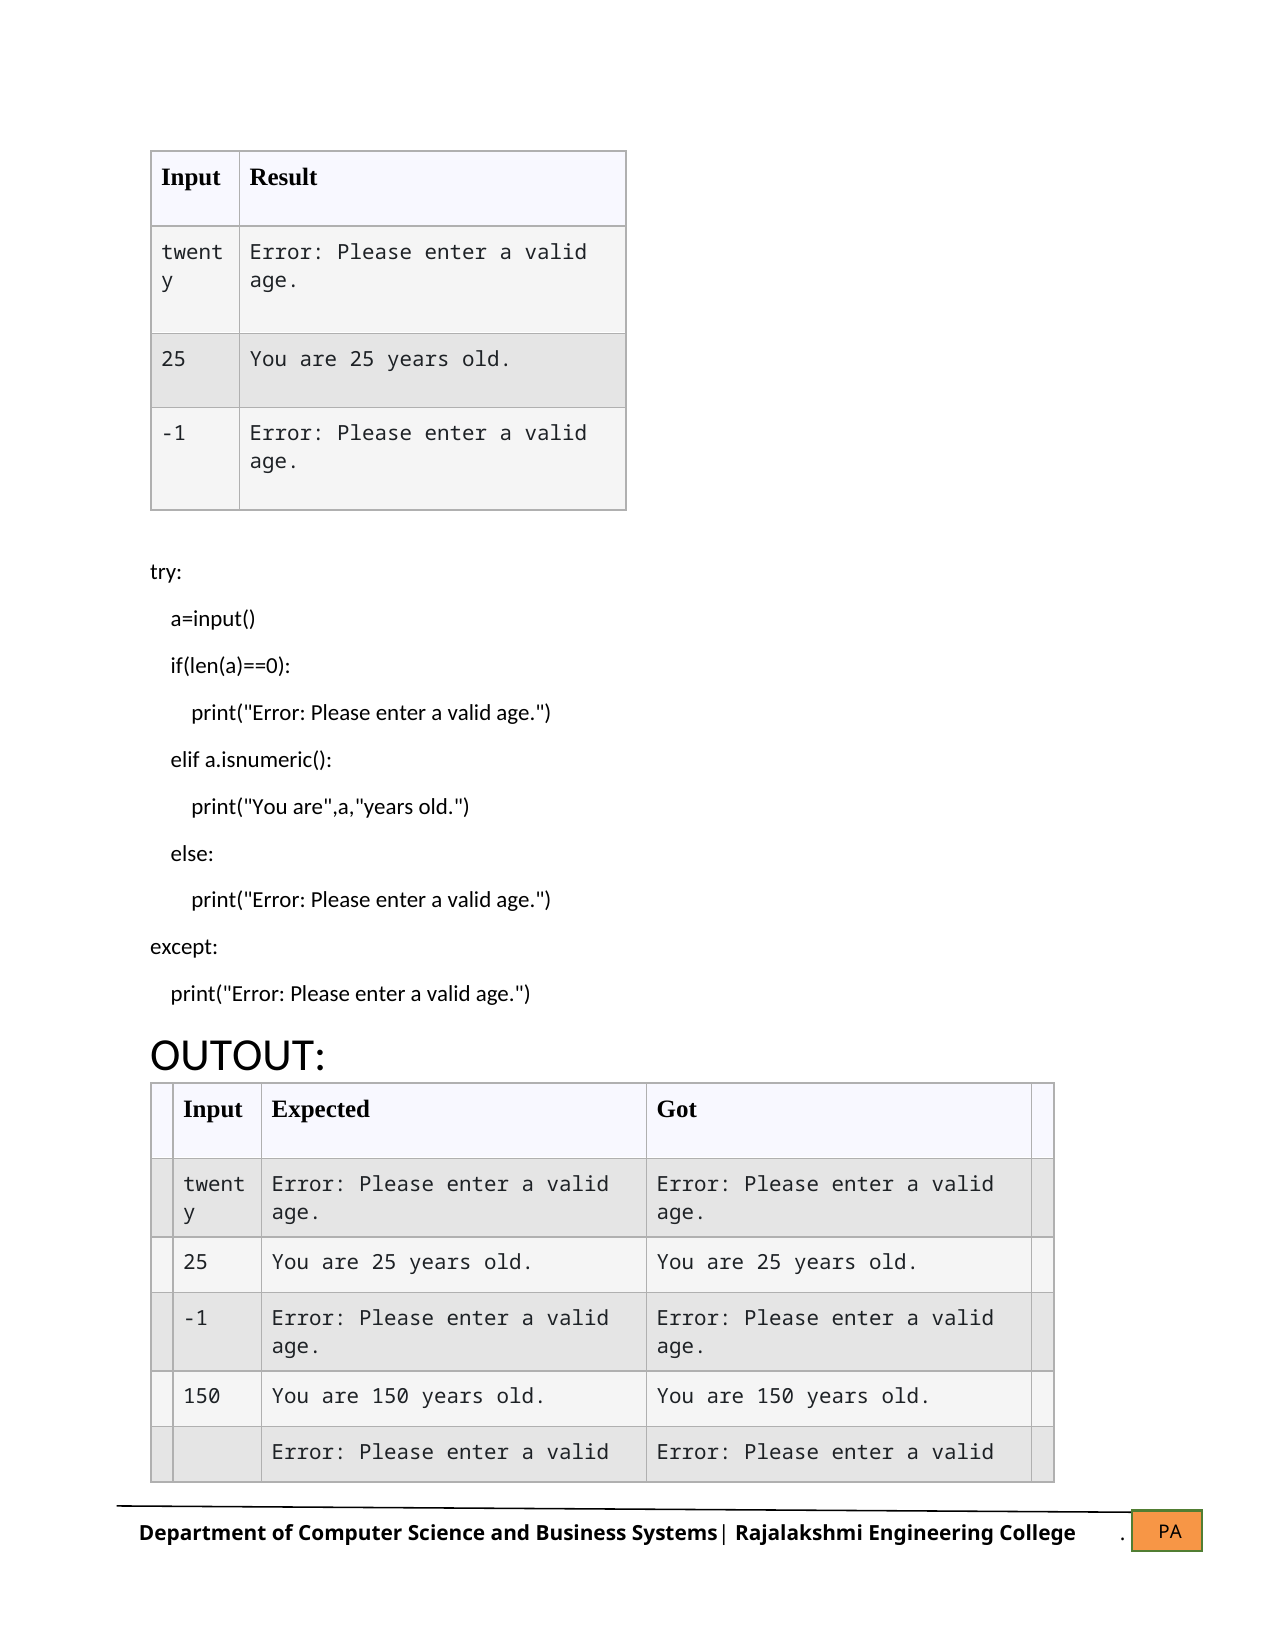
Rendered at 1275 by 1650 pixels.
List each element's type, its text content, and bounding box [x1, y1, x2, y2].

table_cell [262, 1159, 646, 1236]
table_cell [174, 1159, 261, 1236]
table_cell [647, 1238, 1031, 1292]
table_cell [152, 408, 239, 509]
text print("You are",a,"years old.") [150, 792, 1125, 820]
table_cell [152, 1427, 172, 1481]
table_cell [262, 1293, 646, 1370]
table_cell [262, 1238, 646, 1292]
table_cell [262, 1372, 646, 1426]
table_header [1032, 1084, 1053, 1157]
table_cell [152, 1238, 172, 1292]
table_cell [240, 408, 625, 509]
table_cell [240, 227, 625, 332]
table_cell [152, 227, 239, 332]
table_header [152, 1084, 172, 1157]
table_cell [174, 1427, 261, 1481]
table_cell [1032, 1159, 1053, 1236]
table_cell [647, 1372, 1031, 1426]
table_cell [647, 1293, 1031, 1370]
text OUTOUT: [150, 1026, 1125, 1082]
text a=input() [150, 604, 1125, 632]
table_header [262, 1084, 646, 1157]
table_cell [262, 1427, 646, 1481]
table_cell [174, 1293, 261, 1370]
text try: [150, 557, 1125, 586]
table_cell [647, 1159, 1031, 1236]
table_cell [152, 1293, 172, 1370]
text if(len(a)==0): [150, 651, 1125, 679]
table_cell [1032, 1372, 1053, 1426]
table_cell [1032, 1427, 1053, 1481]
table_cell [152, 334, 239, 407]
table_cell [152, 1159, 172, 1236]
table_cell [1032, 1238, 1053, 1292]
text else: [150, 839, 1125, 867]
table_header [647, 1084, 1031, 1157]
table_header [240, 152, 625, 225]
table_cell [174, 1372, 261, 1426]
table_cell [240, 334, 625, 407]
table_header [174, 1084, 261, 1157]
text except: [150, 932, 1125, 961]
text elif a.isnumeric(): [150, 745, 1125, 773]
text print("Error: Please enter a valid age.") [150, 979, 1125, 1007]
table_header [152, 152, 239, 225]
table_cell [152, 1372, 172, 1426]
text print("Error: Please enter a valid age.") [150, 698, 1125, 726]
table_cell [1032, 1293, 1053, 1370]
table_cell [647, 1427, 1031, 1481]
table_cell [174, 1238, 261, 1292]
text print("Error: Please enter a valid age.") [150, 886, 1125, 914]
